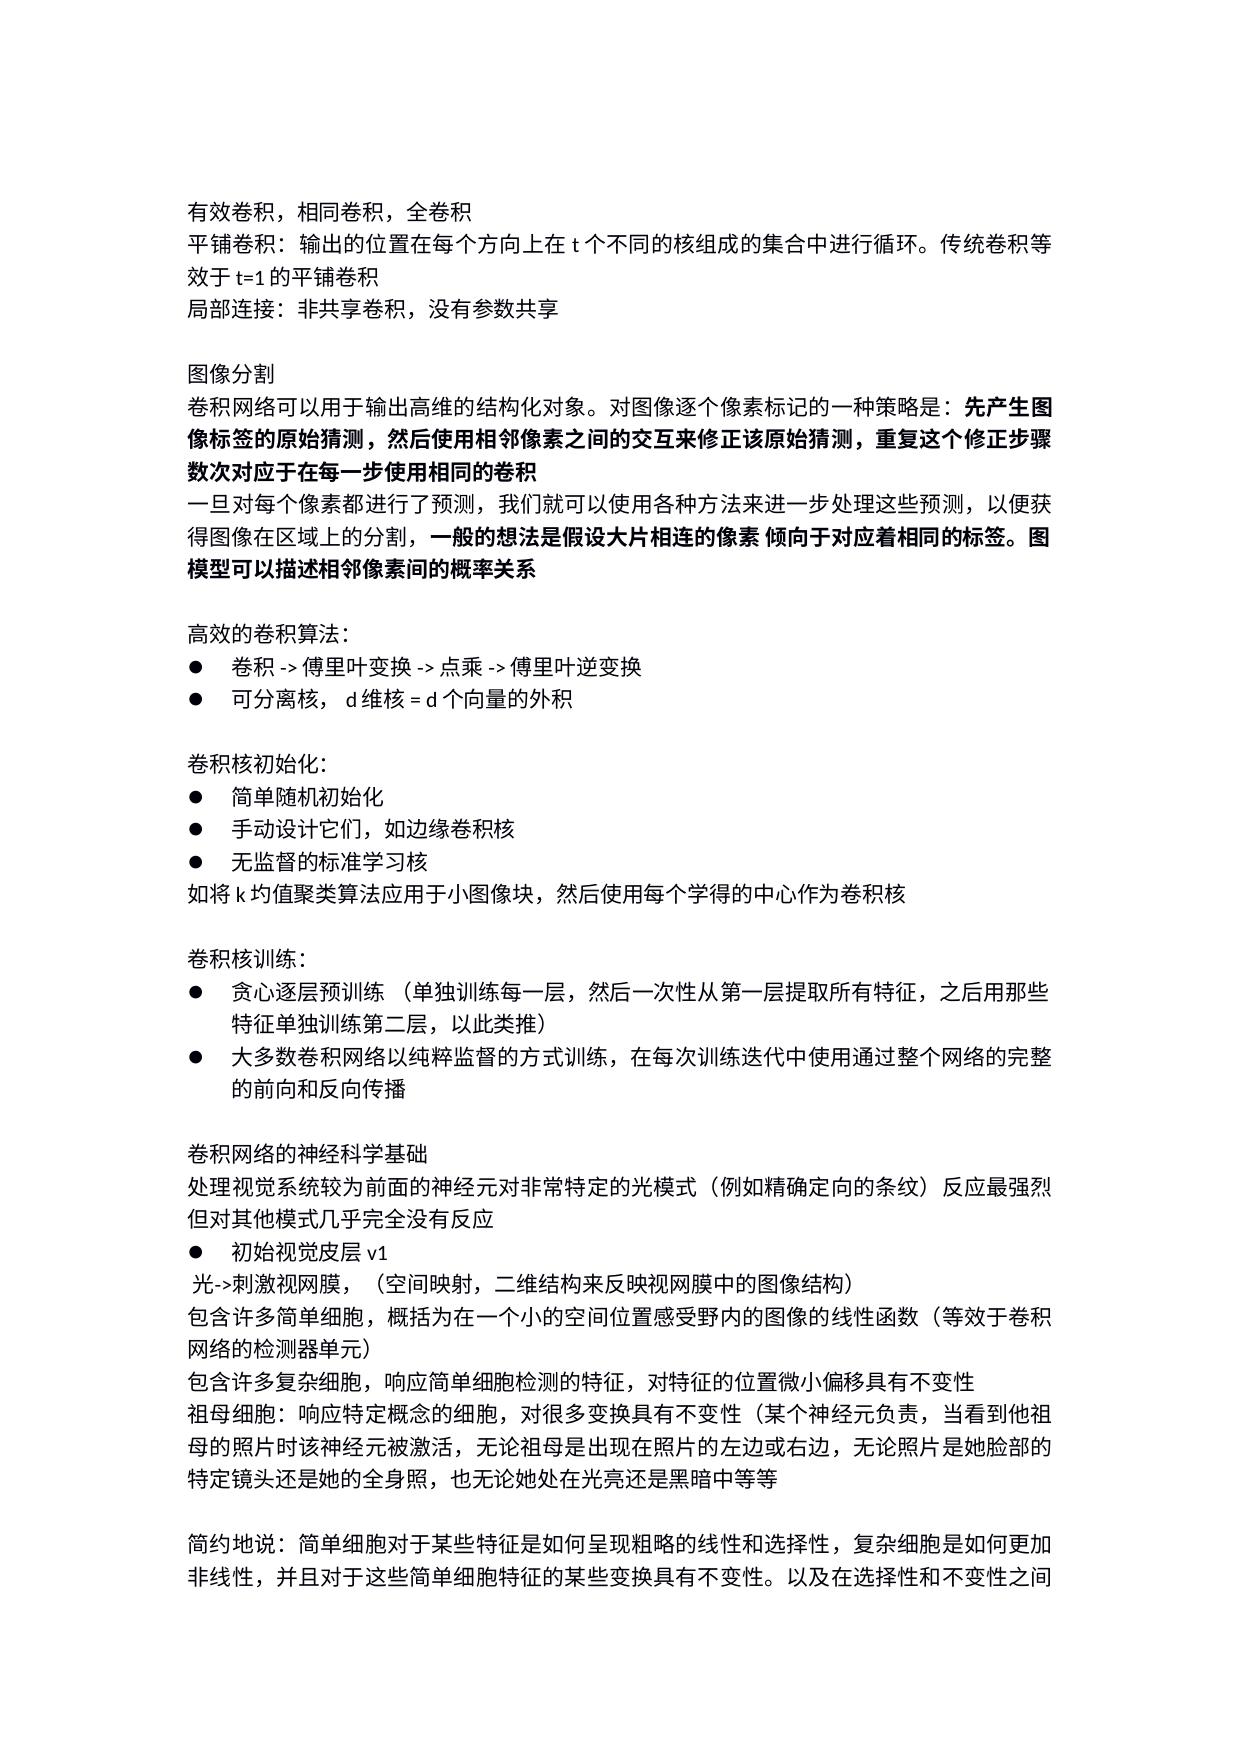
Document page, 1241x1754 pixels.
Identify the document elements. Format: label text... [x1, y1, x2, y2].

text 祖母细胞：响应特定概念的细胞，对很多变换具有不变性（某个神经元负责，当看到他祖母的照片时该神经元被激活，无论祖母是出现在照片的左边或右边，无论照片是她脸部的特定镜头还是她的全身照，也无论她处在光亮还是黑暗中等等 [187, 1397, 1053, 1494]
text 一旦对每个像素都进行了预测，我们就可以使用各种方法来进一步处理这些预测，以便获得图像在区域上的分割，一般的想法是假设大片相连的像素 倾向于对应着相同的标签。图模型可以描述相邻像素间的概率关系 [187, 487, 1053, 584]
list 初始视觉皮层v1 [187, 1234, 1053, 1267]
text 包含许多简单细胞，概括为在一个小的空间位置感受野内的图像的线性函数（等效于卷积网络的检测器单元） [187, 1299, 1053, 1364]
text 卷积网络可以用于输出高维的结构化对象。对图像逐个像素标记的一种策略是：先产生图像标签的原始猜测，然后使用相邻像素之间的交互来修正该原始猜测，重复这个修正步骤数次对应于在每一步使用相同的卷积 [187, 389, 1053, 487]
text 处理视觉系统较为前面的神经元对非常特定的光模式（例如精确定向的条纹）反应最强烈，但对其他模式几乎完全没有反应 [187, 1169, 1053, 1234]
text 图像分割 [187, 357, 1053, 389]
text 如将k圴值聚类算法应用于小图像块，然后使用每个学得的中心作为卷积核 [187, 877, 1053, 909]
list 贪心逐层预训练 （单独训练每一层，然后一次性从第一层提取所有特征，之后用那些特征单独训练第二层，以此类推） [187, 974, 1053, 1039]
text 光->刺激视网膜，（空间映射，二维结构来反映视网膜中的图像结构） [187, 1267, 1053, 1299]
text 平铺卷积：输出的位置在每个方向上在t个不同的核组成的集合中进行循环。传统卷积等效于t=1的平铺卷积 [187, 227, 1053, 292]
text 高效的卷积算法： [187, 617, 1053, 649]
text 包含许多复杂细胞，响应简单细胞检测的特征，对特征的位置微小偏移具有不变性 [187, 1364, 1053, 1397]
list 简单随机初始化 [187, 779, 1053, 812]
text 卷积网络的神经科学基础 [187, 1137, 1053, 1169]
text 局部连接：非共享卷积，没有参数共享 [187, 292, 1053, 324]
text 卷积核训练： [187, 942, 1053, 974]
text 有效卷积，相同卷积，全卷积 [187, 194, 1053, 227]
text 卷积核初始化： [187, 747, 1053, 779]
list 无监督的标准学习核 [187, 844, 1053, 877]
list 手动设计它们，如边缘卷积核 [187, 812, 1053, 844]
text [187, 1527, 1053, 1592]
list 大多数卷积网络以纯粹监督的方式训练，在每次训练迭代中使用通过整个网络的完整的前向和反向传播 [187, 1039, 1053, 1104]
list 卷积 -> 傅里叶变换 -> 点乘 -> 傅里叶逆变换 [187, 649, 1053, 682]
list 可分离核， d维核 = d个向量的外积 [187, 682, 1053, 714]
